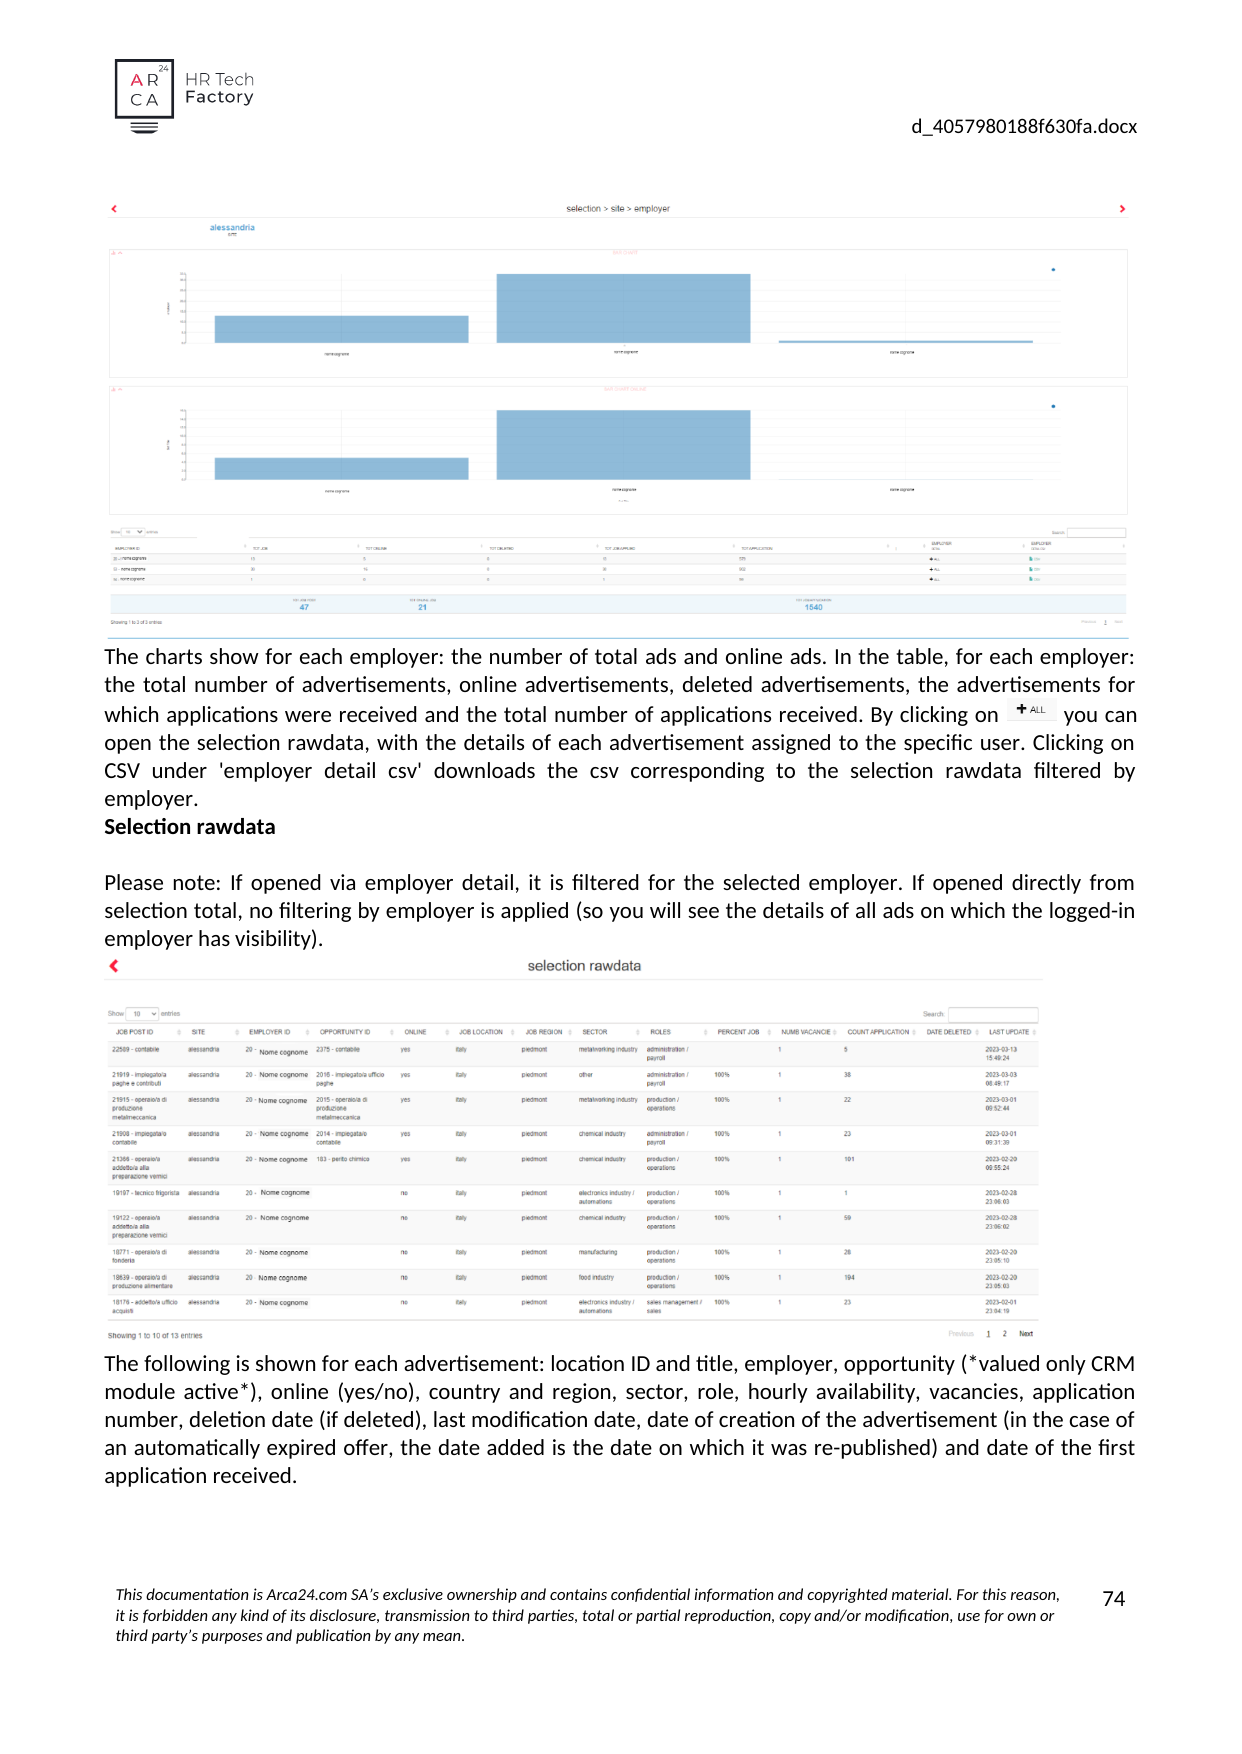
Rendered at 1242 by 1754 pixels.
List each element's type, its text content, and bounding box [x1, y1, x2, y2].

picture [111, 57, 256, 135]
picture [1007, 698, 1057, 722]
text The charts show for each employer: the number of total ads and online ads. In the table, for each employer: the total number of advertisements, online advertisements, deleted advertisements, the advertisements for which applications were received and the total number of applications received. By clicking on you can open the selection rawdata, with the details of each advertisement assigned to the specific user. Clicking on CSV under 'employer detail csv' downloads the csv corresponding to the selection rawdata filtered by employer. [104, 643, 1137, 812]
text Please note: If opened via employer detail, it is filtered for the selected employer. If opened directly from selection total, no filtering by employer is applied (so you will see the details of all ads on which the logged-in employer has visibility). [104, 868, 1137, 952]
text Selection rawdata [104, 812, 1137, 840]
picture [104, 951, 1045, 1349]
picture [104, 200, 1137, 643]
